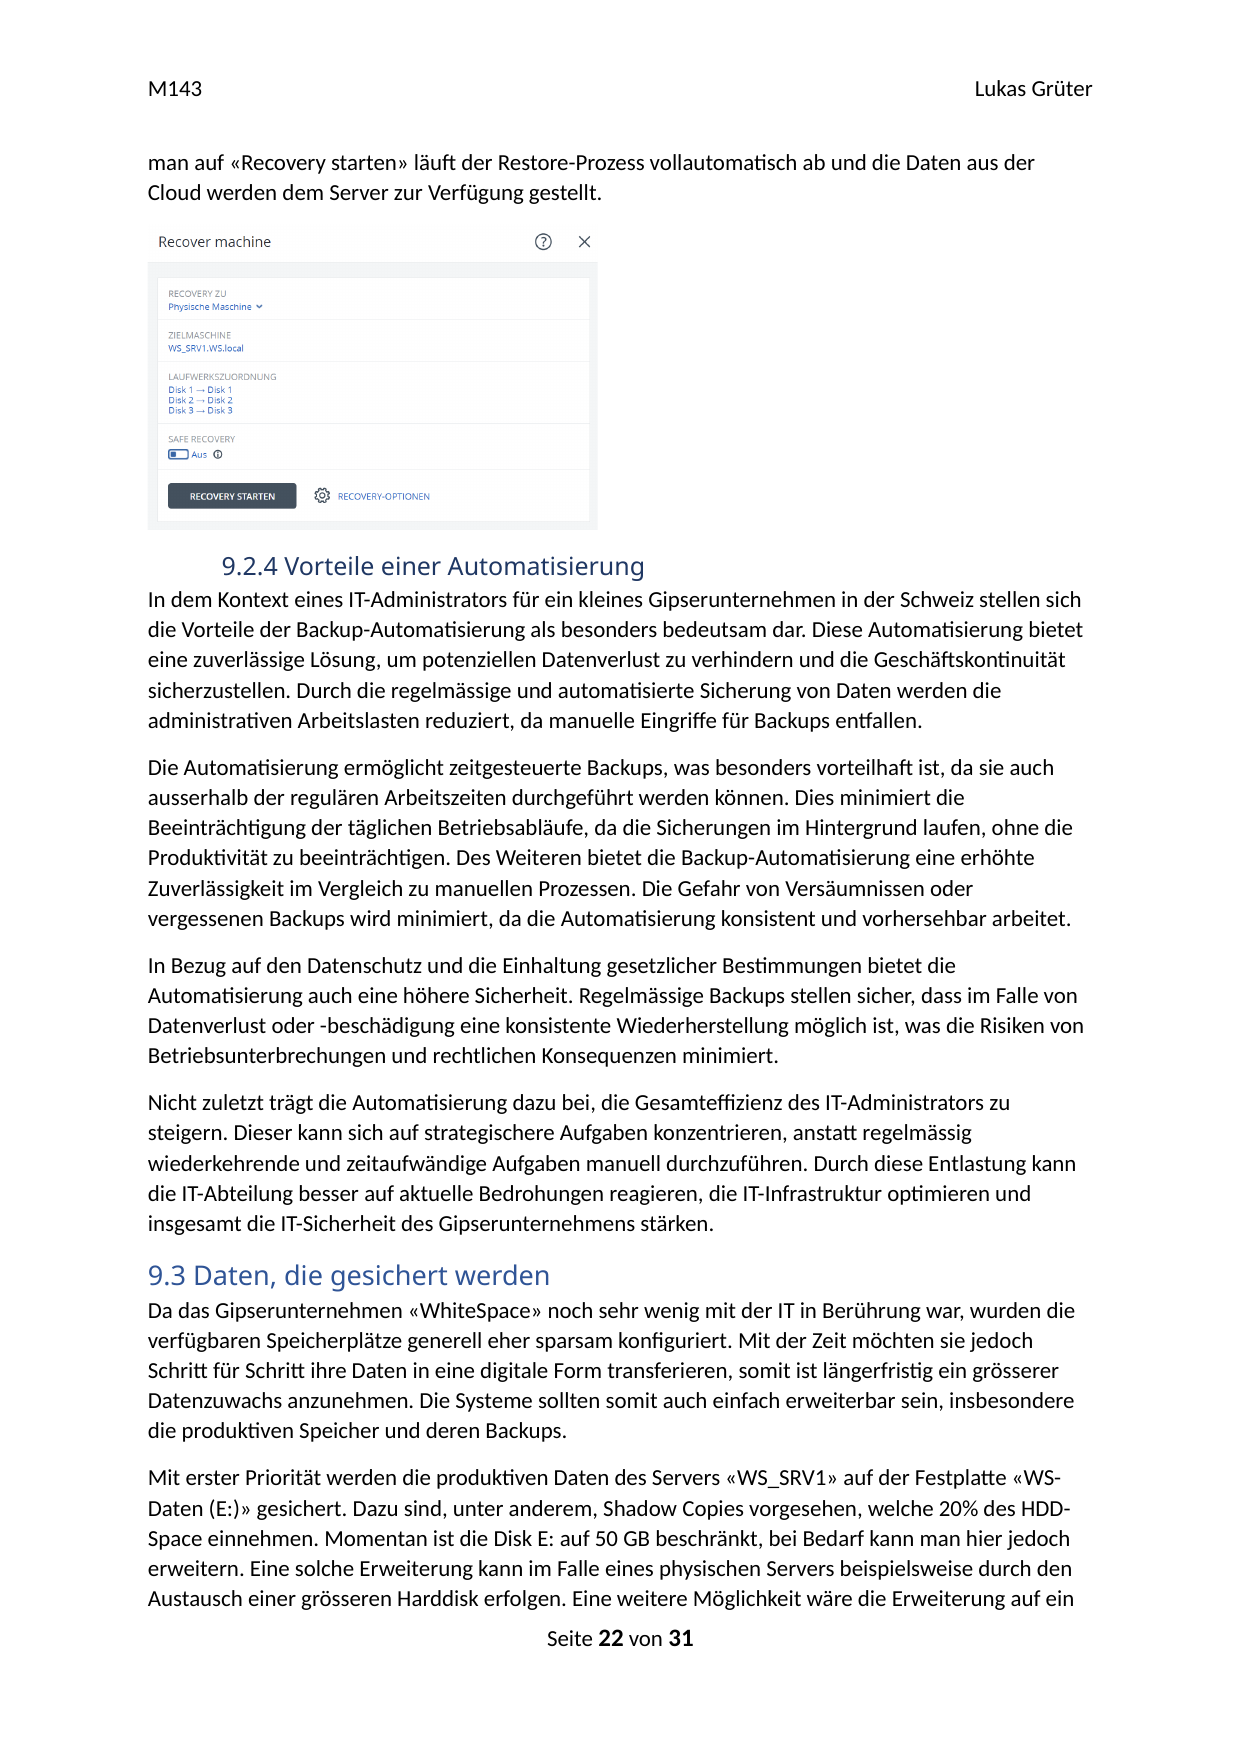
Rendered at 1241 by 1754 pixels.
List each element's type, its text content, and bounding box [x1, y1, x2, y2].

subtitle 9.2.4 Vorteile einer Automatisierung [148, 548, 1093, 582]
text Die Automatisierung ermöglicht zeitgesteuerte Backups, was besonders vorteilhaft ist, da sie auch ausserhalb der regulären Arbeitszeiten durchgeführt werden können. Dies minimiert die Beeinträchtigung der täglichen Betriebsabläufe, da die Sicherungen im Hintergrund laufen, ohne die Produktivität zu beeinträchtigen. Des Weiteren bietet die Backup-Automatisierung eine erhöhte Zuverlässigkeit im Vergleich zu manuellen Prozessen. Die Gefahr von Versäumnissen oder vergessenen Backups wird minimiert, da die Automatisierung konsistent und vorhersehbar arbeitet. [148, 753, 1093, 932]
subtitle 9.3 Daten, die gesichert werden [148, 1256, 1093, 1293]
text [148, 1463, 1093, 1612]
text Da das Gipserunternehmen «WhiteSpace» noch sehr wenig mit der IT in Berührung war, wurden die verfügbaren Speicherplätze generell eher sparsam konfiguriert. Mit der Zeit möchten sie jedoch Schritt für Schritt ihre Daten in eine digitale Form transferieren, somit ist längerfristig ein grösserer Datenzuwachs anzunehmen. Die Systeme sollten somit auch einfach erweiterbar sein, insbesondere die produktiven Speicher und deren Backups. [148, 1296, 1093, 1444]
picture [147, 224, 598, 530]
text Nicht zuletzt trägt die Automatisierung dazu bei, die Gesamteffizienz des IT-Administrators zu steigern. Dieser kann sich auf strategischere Aufgaben konzentrieren, anstatt regelmässig wiederkehrende und zeitaufwändige Aufgaben manuell durchzuführen. Durch diese Entlastung kann die IT-Abteilung besser auf aktuelle Bedrohungen reagieren, die IT-Infrastruktur optimieren und insgesamt die IT-Sicherheit des Gipserunternehmens stärken. [148, 1088, 1093, 1237]
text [148, 148, 1093, 206]
text In dem Kontext eines IT-Administrators für ein kleines Gipserunternehmen in der Schweiz stellen sich die Vorteile der Backup-Automatisierung als besonders bedeutsam dar. Diese Automatisierung bietet eine zuverlässige Lösung, um potenziellen Datenverlust zu verhindern und die Geschäftskontinuität sicherzustellen. Durch die regelmässige und automatisierte Sicherung von Daten werden die administrativen Arbeitslasten reduziert, da manuelle Eingriffe für Backups entfallen. [148, 585, 1093, 734]
text In Bezug auf den Datenschutz und die Einhaltung gesetzlicher Bestimmungen bietet die Automatisierung auch eine höhere Sicherheit. Regelmässige Backups stellen sicher, dass im Falle von Datenverlust oder -beschädigung eine konsistente Wiederherstellung möglich ist, was die Risiken von Betriebsunterbrechungen und rechtlichen Konsequenzen minimiert. [148, 951, 1093, 1069]
